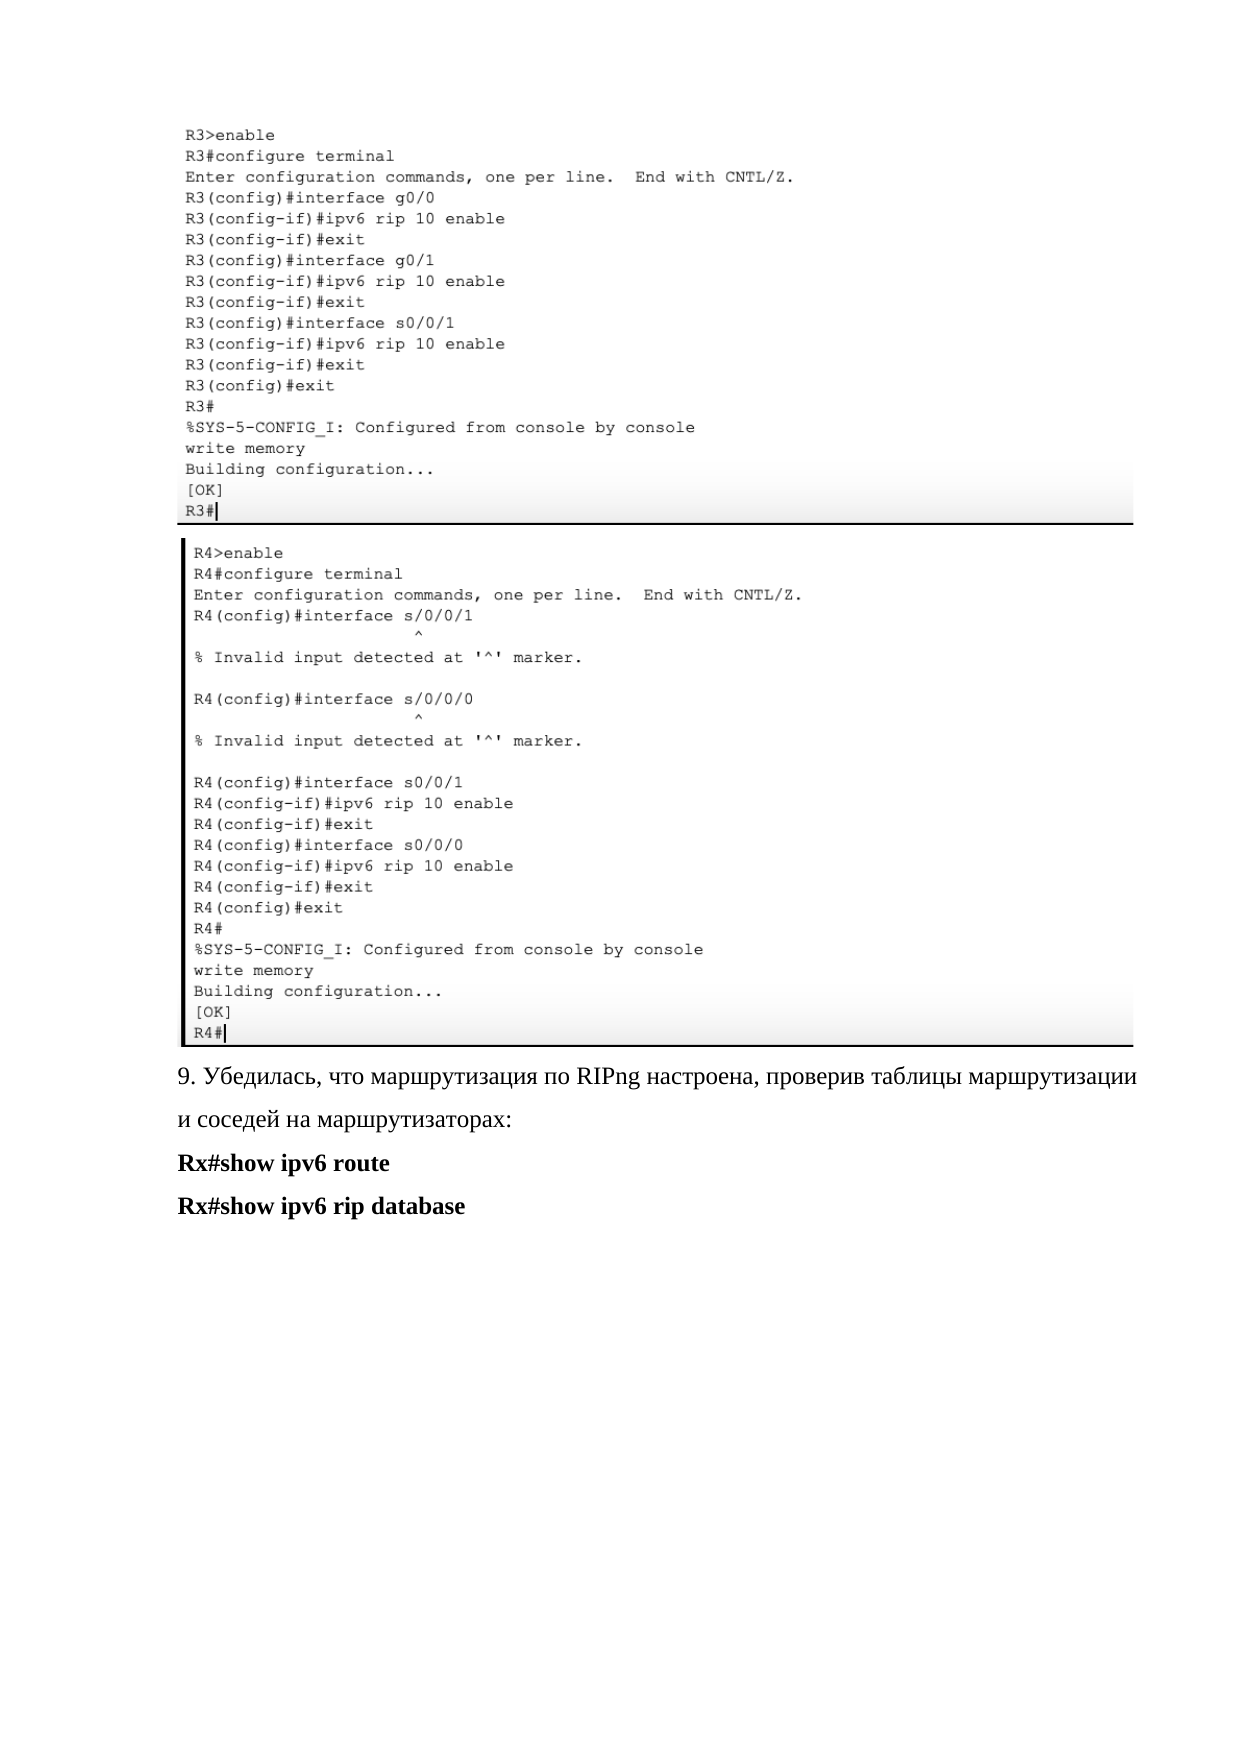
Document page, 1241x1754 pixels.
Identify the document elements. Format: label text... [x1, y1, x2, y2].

text Rx#show ipv6 route [177, 1148, 1152, 1176]
text Rx#show ipv6 rip database [177, 1191, 1152, 1219]
picture [177, 538, 1134, 1047]
picture [177, 118, 1134, 525]
text 9. Убедилась, что маршрутизация по RIPng настроена, проверив таблицы маршрутизации и соседей на маршрутизаторах: [177, 1061, 1152, 1133]
